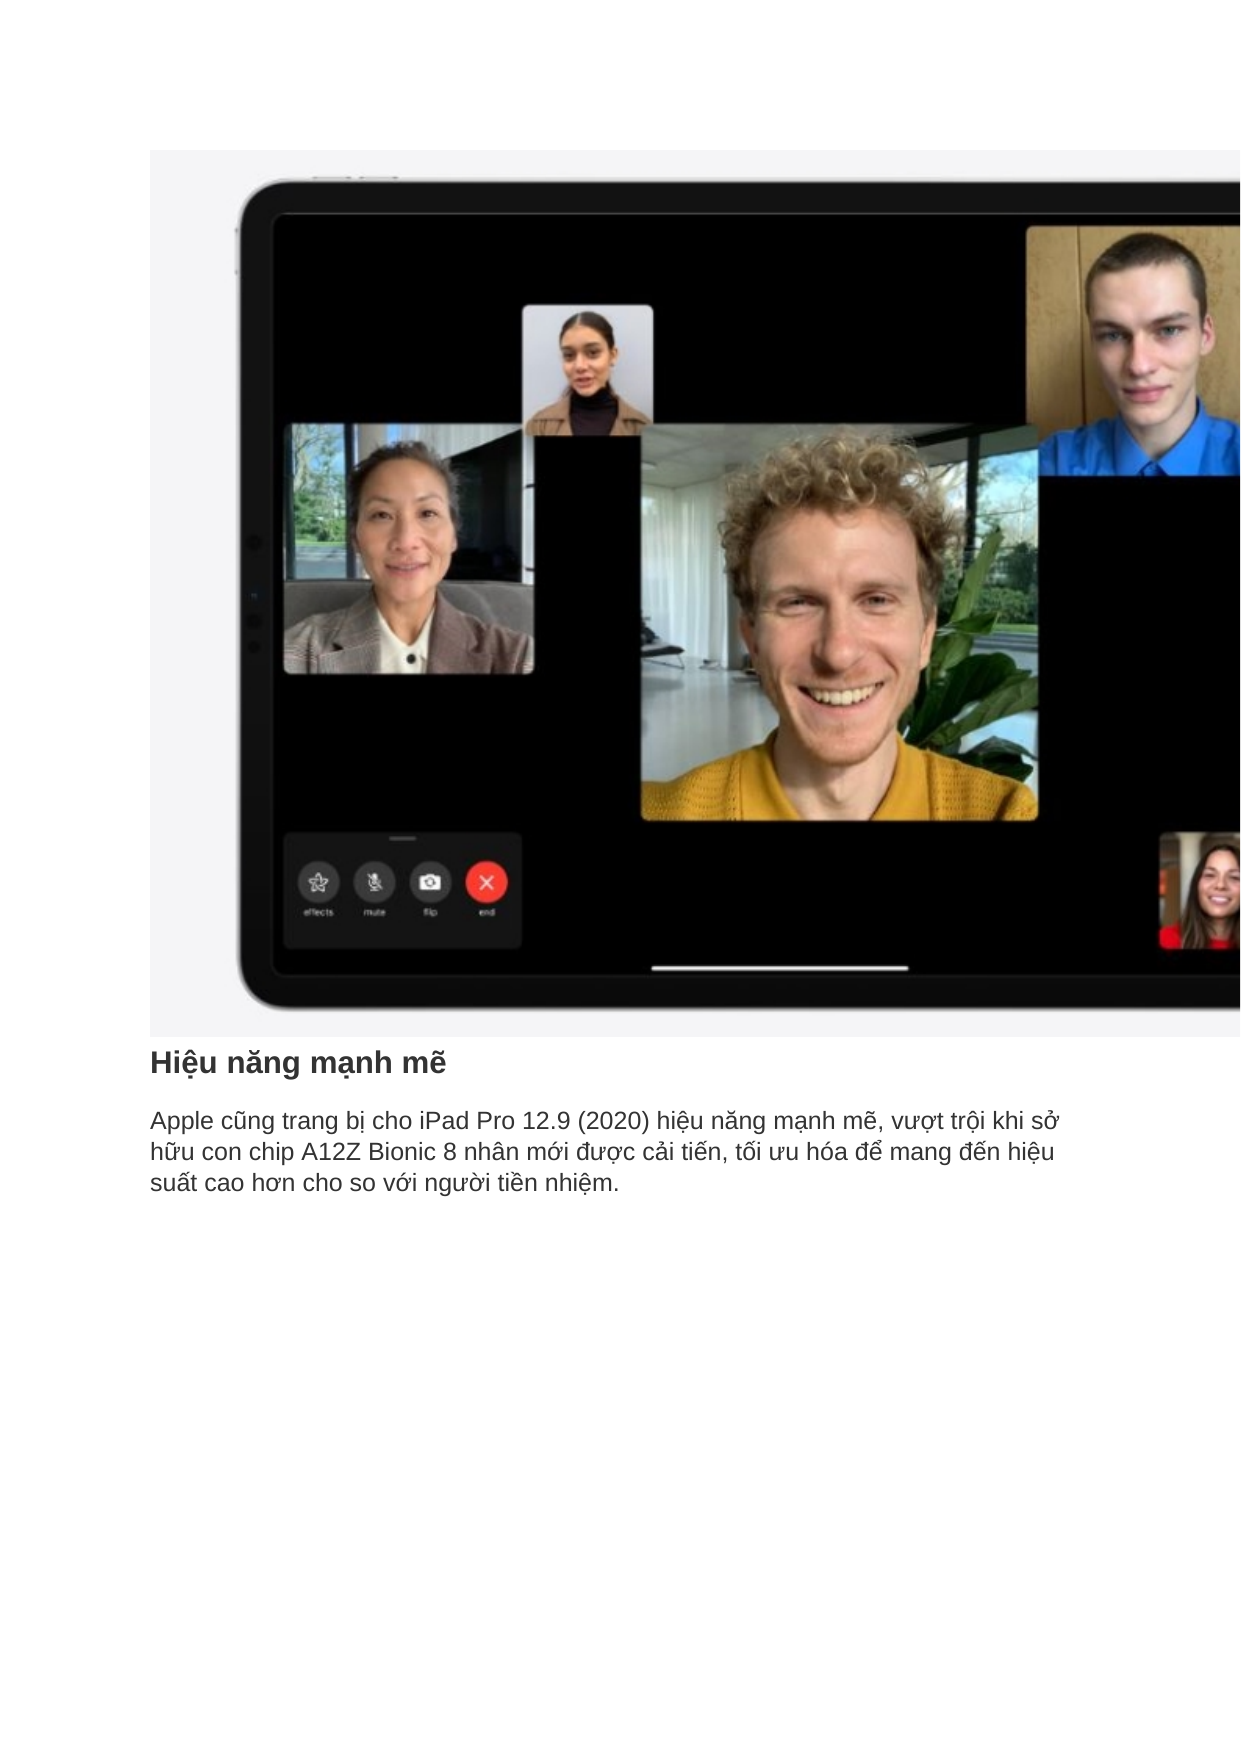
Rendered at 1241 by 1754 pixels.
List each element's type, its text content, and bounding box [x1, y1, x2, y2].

picture [150, 150, 1241, 1037]
text Hiệu năng mạnh mẽ [150, 1037, 1090, 1080]
text Apple cũng trang bị cho iPad Pro 12.9 (2020) hiệu năng mạnh mẽ, vượt trội khi sở hữu con chip A12Z Bionic 8 nhân mới được cải tiến, tối ưu hóa để mang đến hiệu suất cao hơn cho so với người tiền nhiệm. [150, 1103, 1090, 1197]
